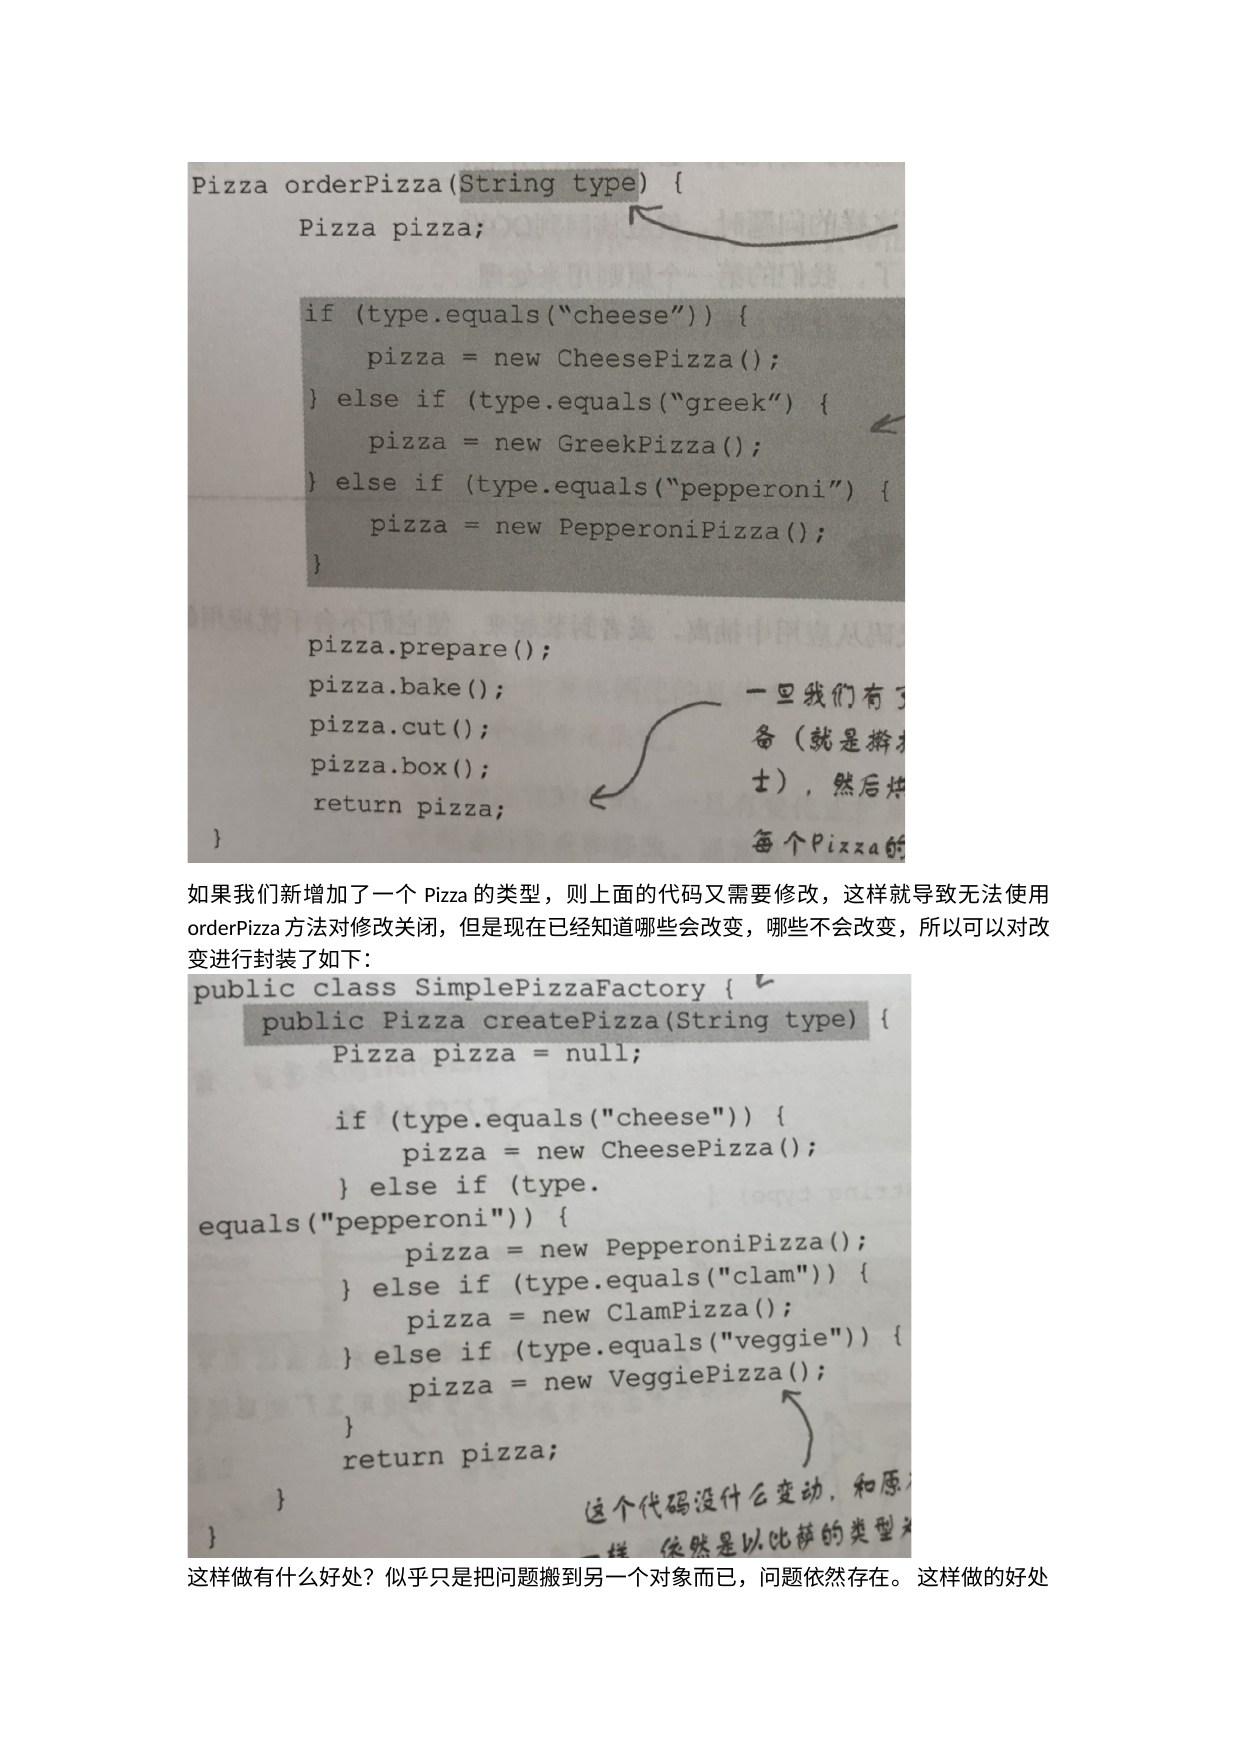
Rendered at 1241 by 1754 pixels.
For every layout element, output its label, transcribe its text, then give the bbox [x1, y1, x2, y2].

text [187, 1559, 1053, 1592]
picture [187, 162, 905, 863]
picture [187, 974, 912, 1558]
text 如果我们新增加了一个Pizza的类型，则上面的代码又需要修改，这样就导致无法使用orderPizza方法对修改关闭，但是现在已经知道哪些会改变，哪些不会改变，所以可以对改变进行封装了如下： [187, 877, 1053, 974]
